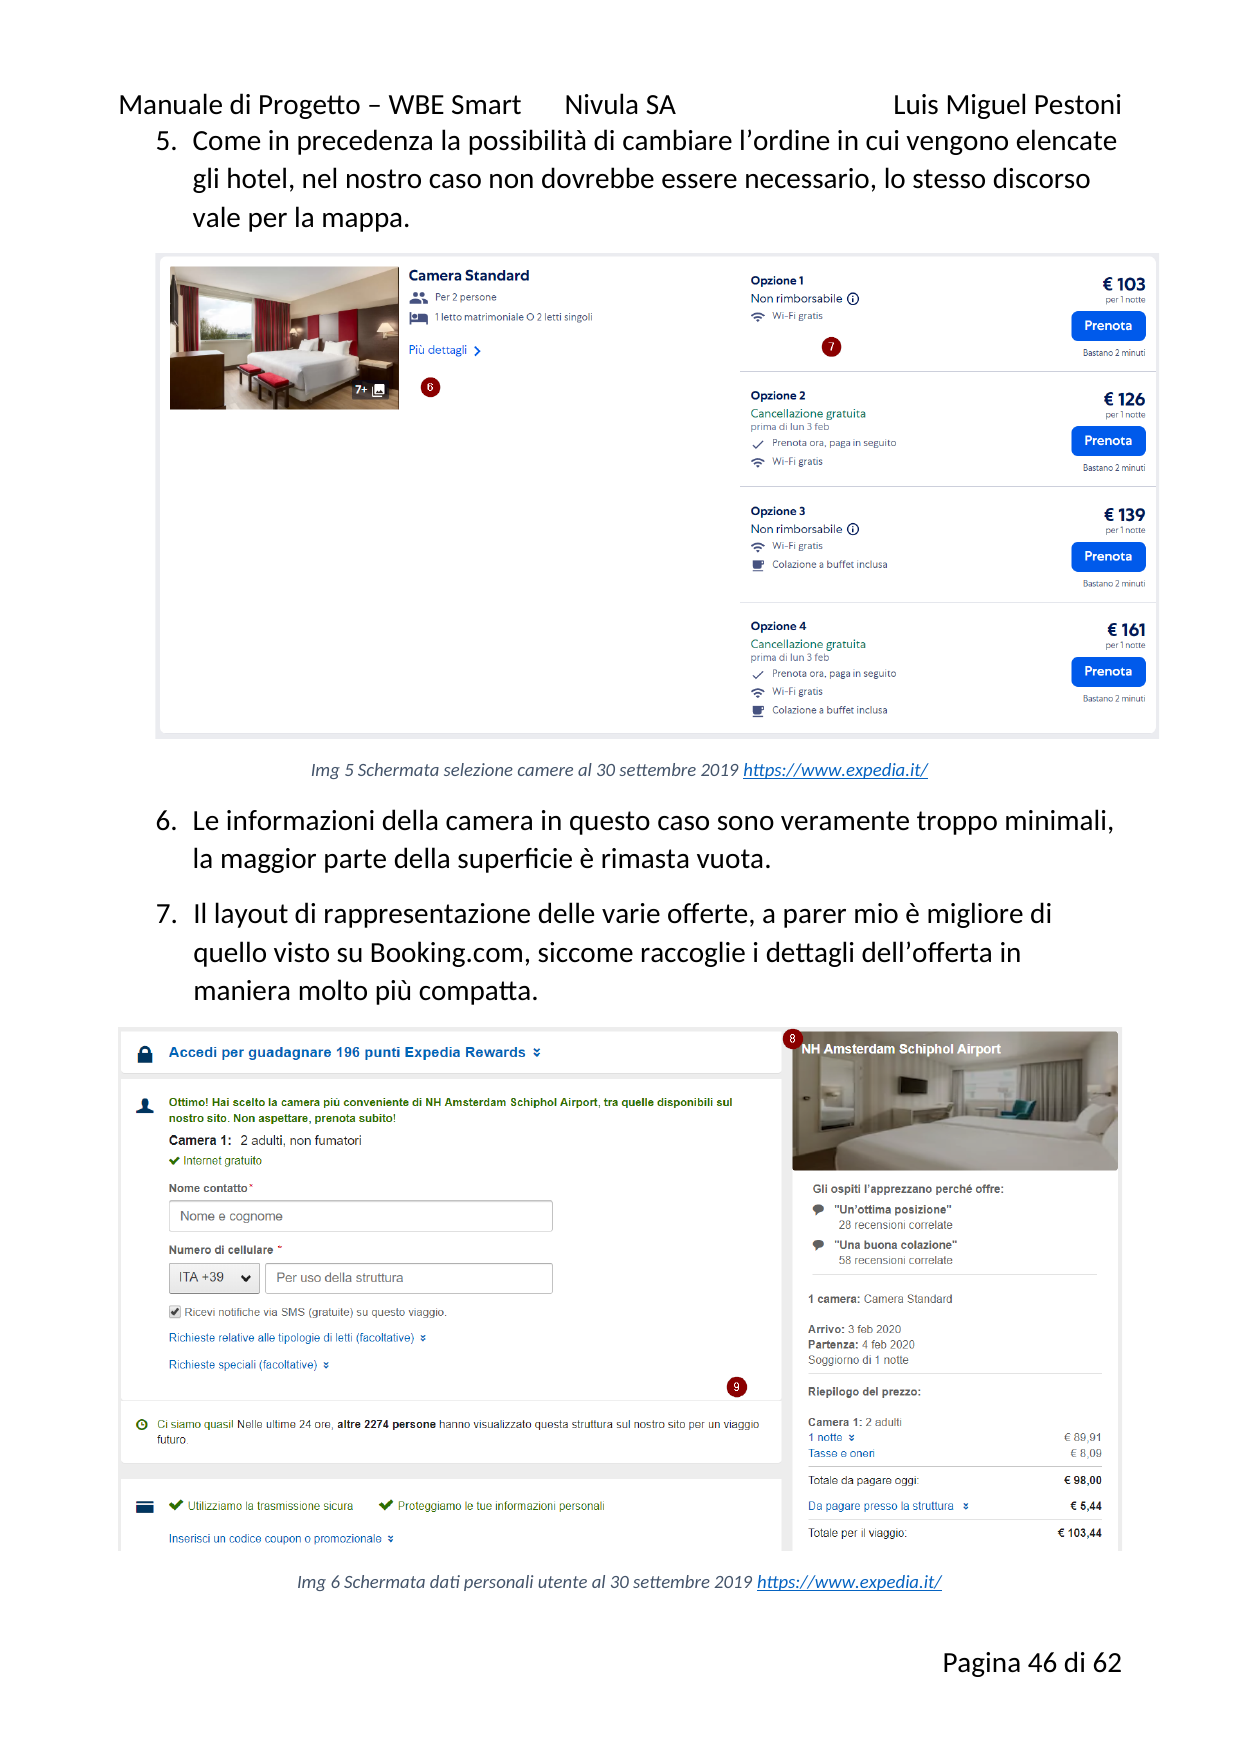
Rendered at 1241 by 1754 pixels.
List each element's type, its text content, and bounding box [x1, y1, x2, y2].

text Img 6 Schermata dati personali utente al 30 settembre 2019 https://www.expedia.it/ [118, 1570, 1122, 1593]
list Le informazioni della camera in questo caso sono veramente troppo minimali, la maggior parte della superficie è rimasta vuota. [155, 802, 1122, 876]
picture [118, 1027, 1123, 1551]
picture [155, 253, 1160, 739]
list Il layout di rappresentazione delle varie offerte, a parer mio è migliore di quello visto su Booking.com, siccome raccoglie i dettagli dell’offerta in maniera molto più compatta. [156, 895, 1122, 1008]
list Come in precedenza la possibilità di cambiare l’ordine in cui vengono elencate gli hotel, nel nostro caso non dovrebbe essere necessario, lo stesso discorso vale per la mappa. [155, 122, 1122, 234]
text Img 5 Schermata selezione camere al 30 settembre 2019 https://www.expedia.it/ [118, 758, 1122, 781]
